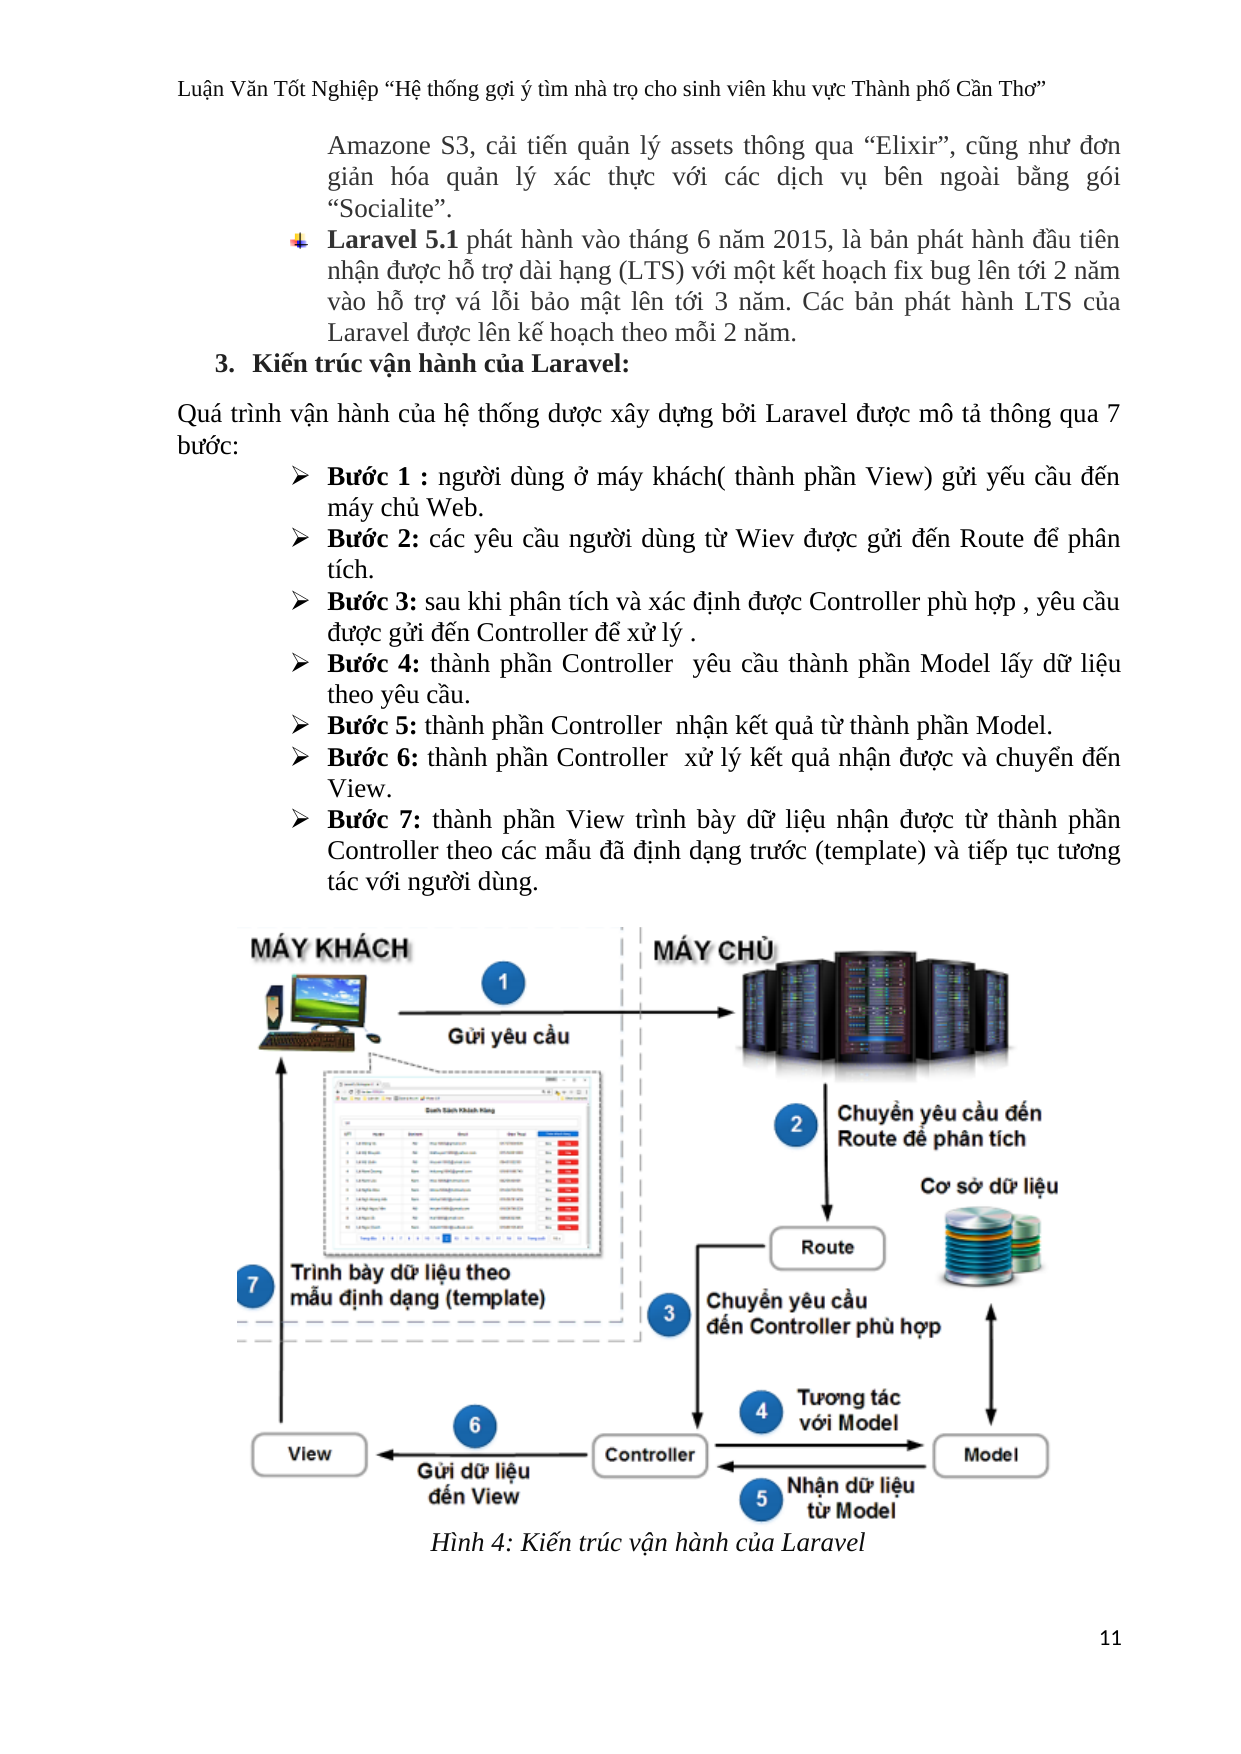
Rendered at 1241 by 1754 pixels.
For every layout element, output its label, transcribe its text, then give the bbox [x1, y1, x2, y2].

list Bước 3: sau khi phân tích và xác định được Controller phù hợp , yêu cầu được gửi đến Controller để xử lý . [289, 585, 1122, 647]
picture [237, 927, 1062, 1527]
text Hình 4: Kiến trúc vận hành của Laravel [177, 1526, 1122, 1557]
list Bước 1 : người dùng ở máy khách( thành phần View) gửi yếu cầu đến máy chủ Web. [289, 460, 1122, 522]
list Bước 2: các yêu cầu người dùng từ Wiev được gửi đến Route để phân tích. [289, 522, 1122, 585]
list Kiến trúc vận hành của Laravel: [214, 347, 1122, 378]
text Quá trình vận hành của hệ thống dược xây dựng bởi Laravel được mô tả thông qua 7 bước: [177, 398, 1122, 460]
list Bước 6: thành phần Controller xử lý kết quả nhận được và chuyển đến View. [289, 741, 1122, 803]
list Laravel 5.1 phát hành vào tháng 6 năm 2015, là bản phát hành đầu tiên nhận được hỗ trợ dài hạng (LTS) với một kết hoạch fix bug lên tới 2 năm vào hỗ trợ vá lỗi bảo mật lên tới 3 năm. Các bản phát hành LTS của Laravel được lên kế hoạch theo mỗi 2 năm. [289, 223, 1122, 347]
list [289, 129, 1122, 223]
list Bước 7: thành phần View trình bày dữ liệu nhận được từ thành phần Controller theo các mẫu đã định dạng trước (template) và tiếp tục tương tác với người dùng. [289, 803, 1122, 897]
list Bước 5: thành phần Controller nhận kết quả từ thành phần Model. [289, 709, 1122, 741]
picture [290, 231, 308, 249]
list Bước 4: thành phần Controller yêu cầu thành phần Model lấy dữ liệu theo yêu cầu. [289, 647, 1122, 709]
